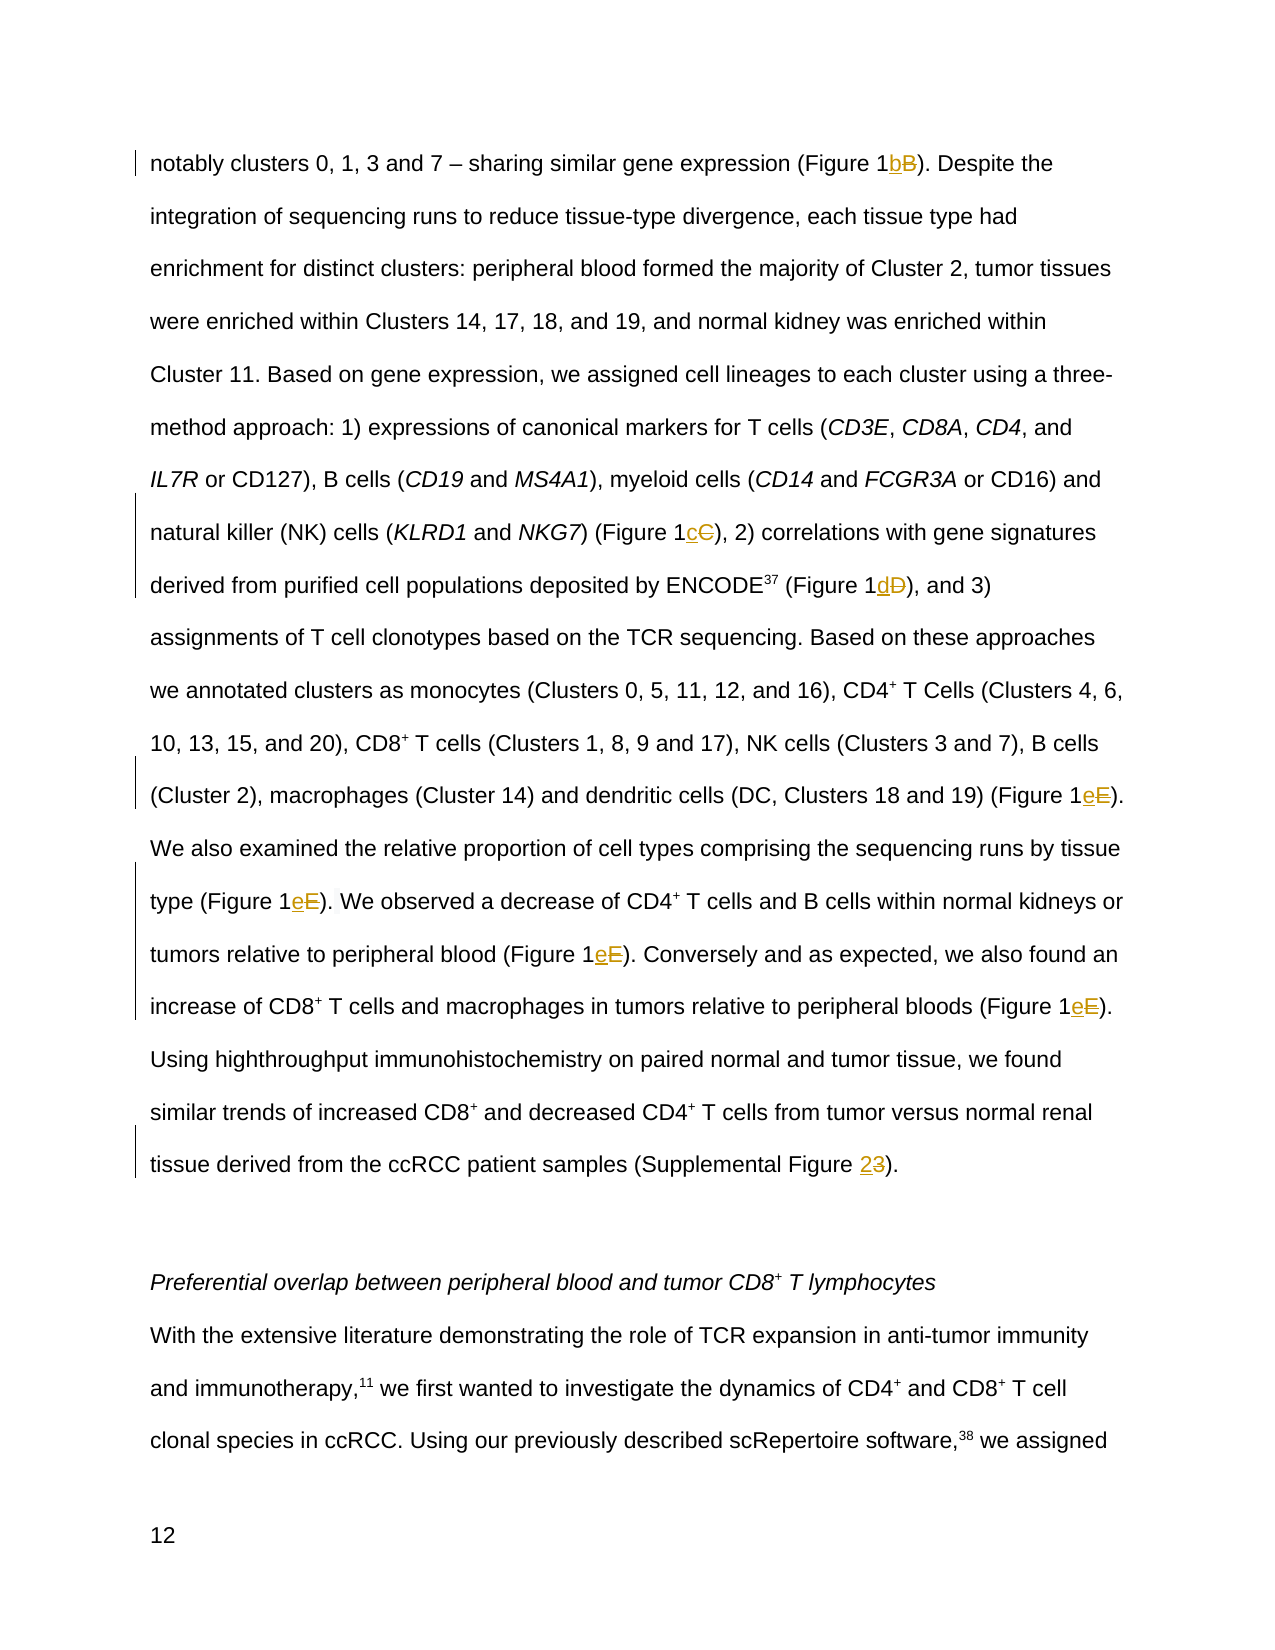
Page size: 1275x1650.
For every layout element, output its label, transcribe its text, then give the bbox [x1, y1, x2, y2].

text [150, 150, 1125, 1178]
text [150, 1322, 1125, 1454]
text Preferential overlap between peripheral blood and tumor CD8+ T lymphocytes [150, 1269, 1125, 1296]
